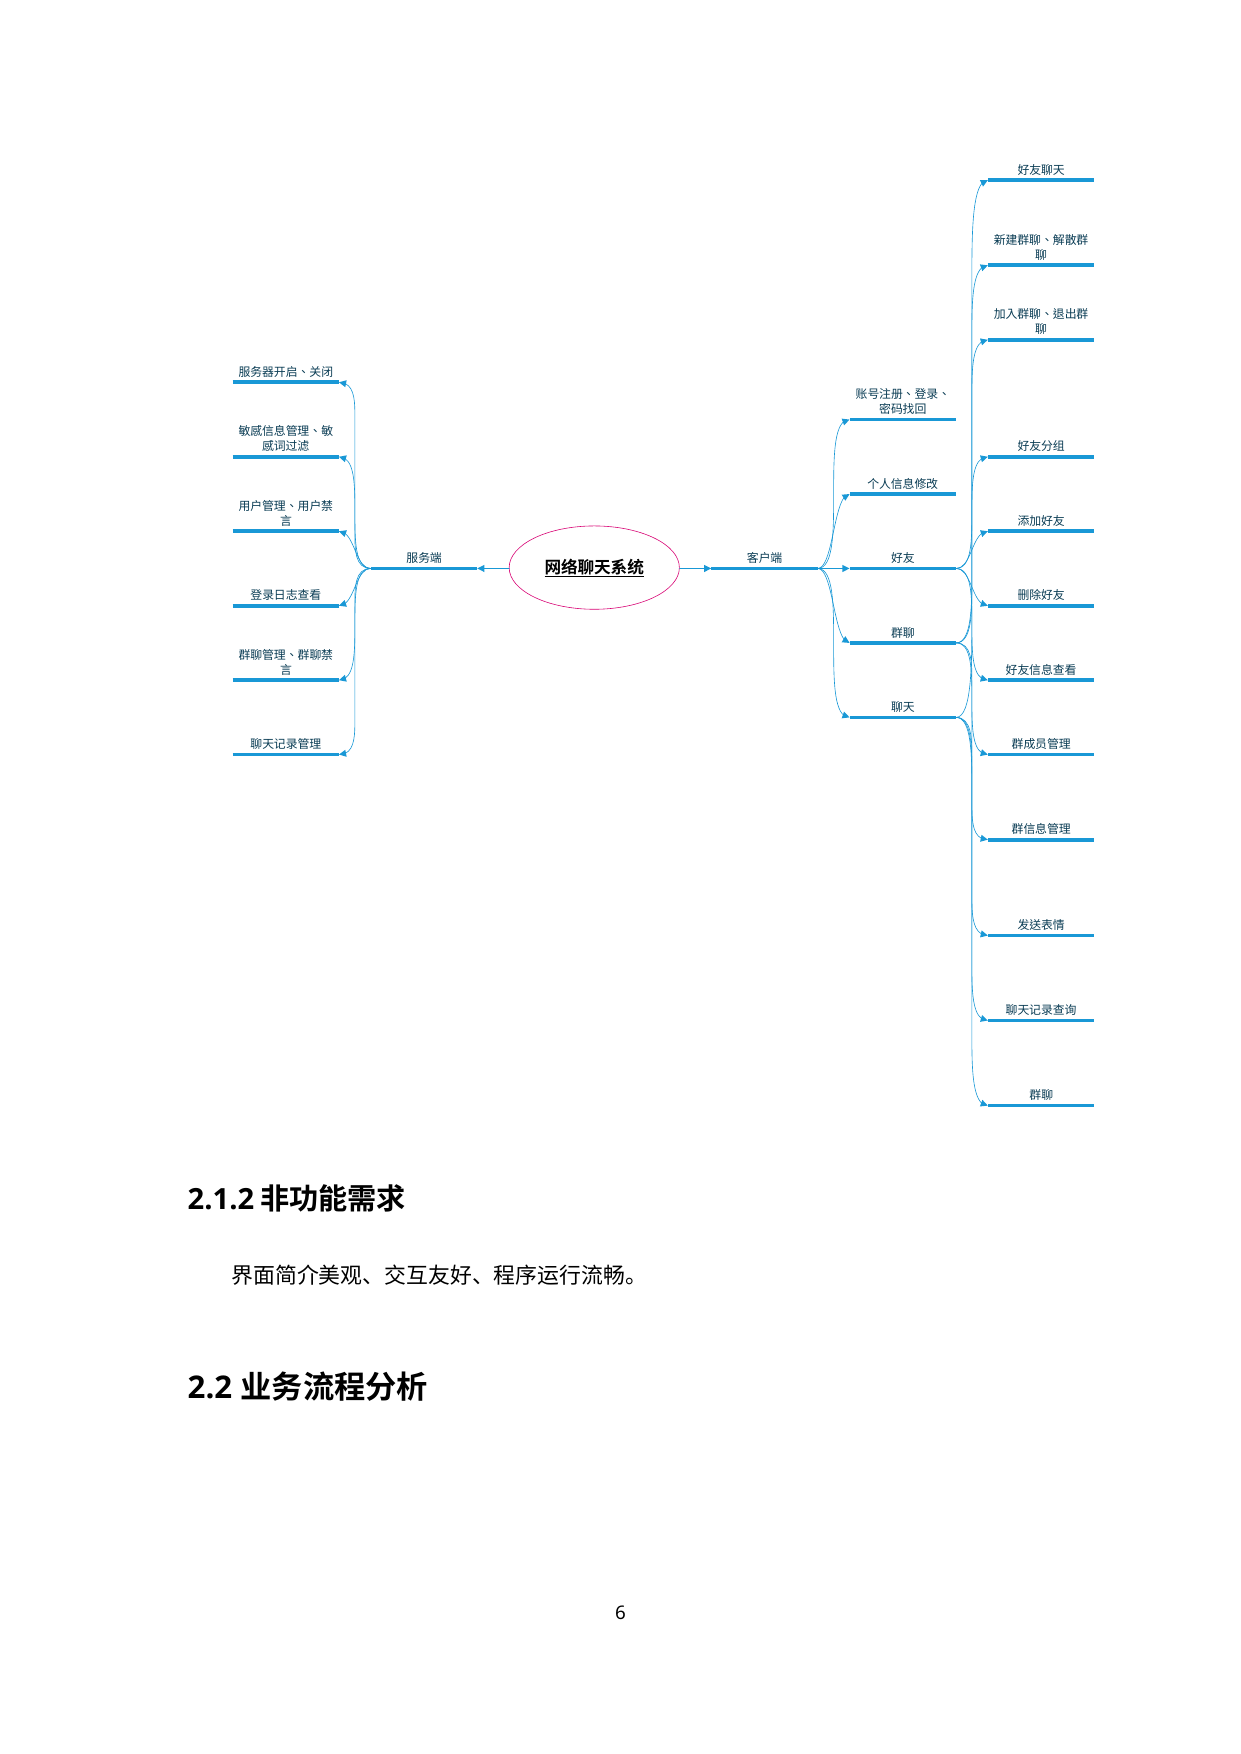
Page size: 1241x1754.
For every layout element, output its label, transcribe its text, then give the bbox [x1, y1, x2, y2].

text 界面简介美观、交互友好、程序运行流畅。 [187, 1258, 1053, 1291]
subtitle 2.2 业务流程分析 [187, 1352, 1053, 1417]
subtitle 2.1.2非功能需求 [187, 1164, 1053, 1229]
